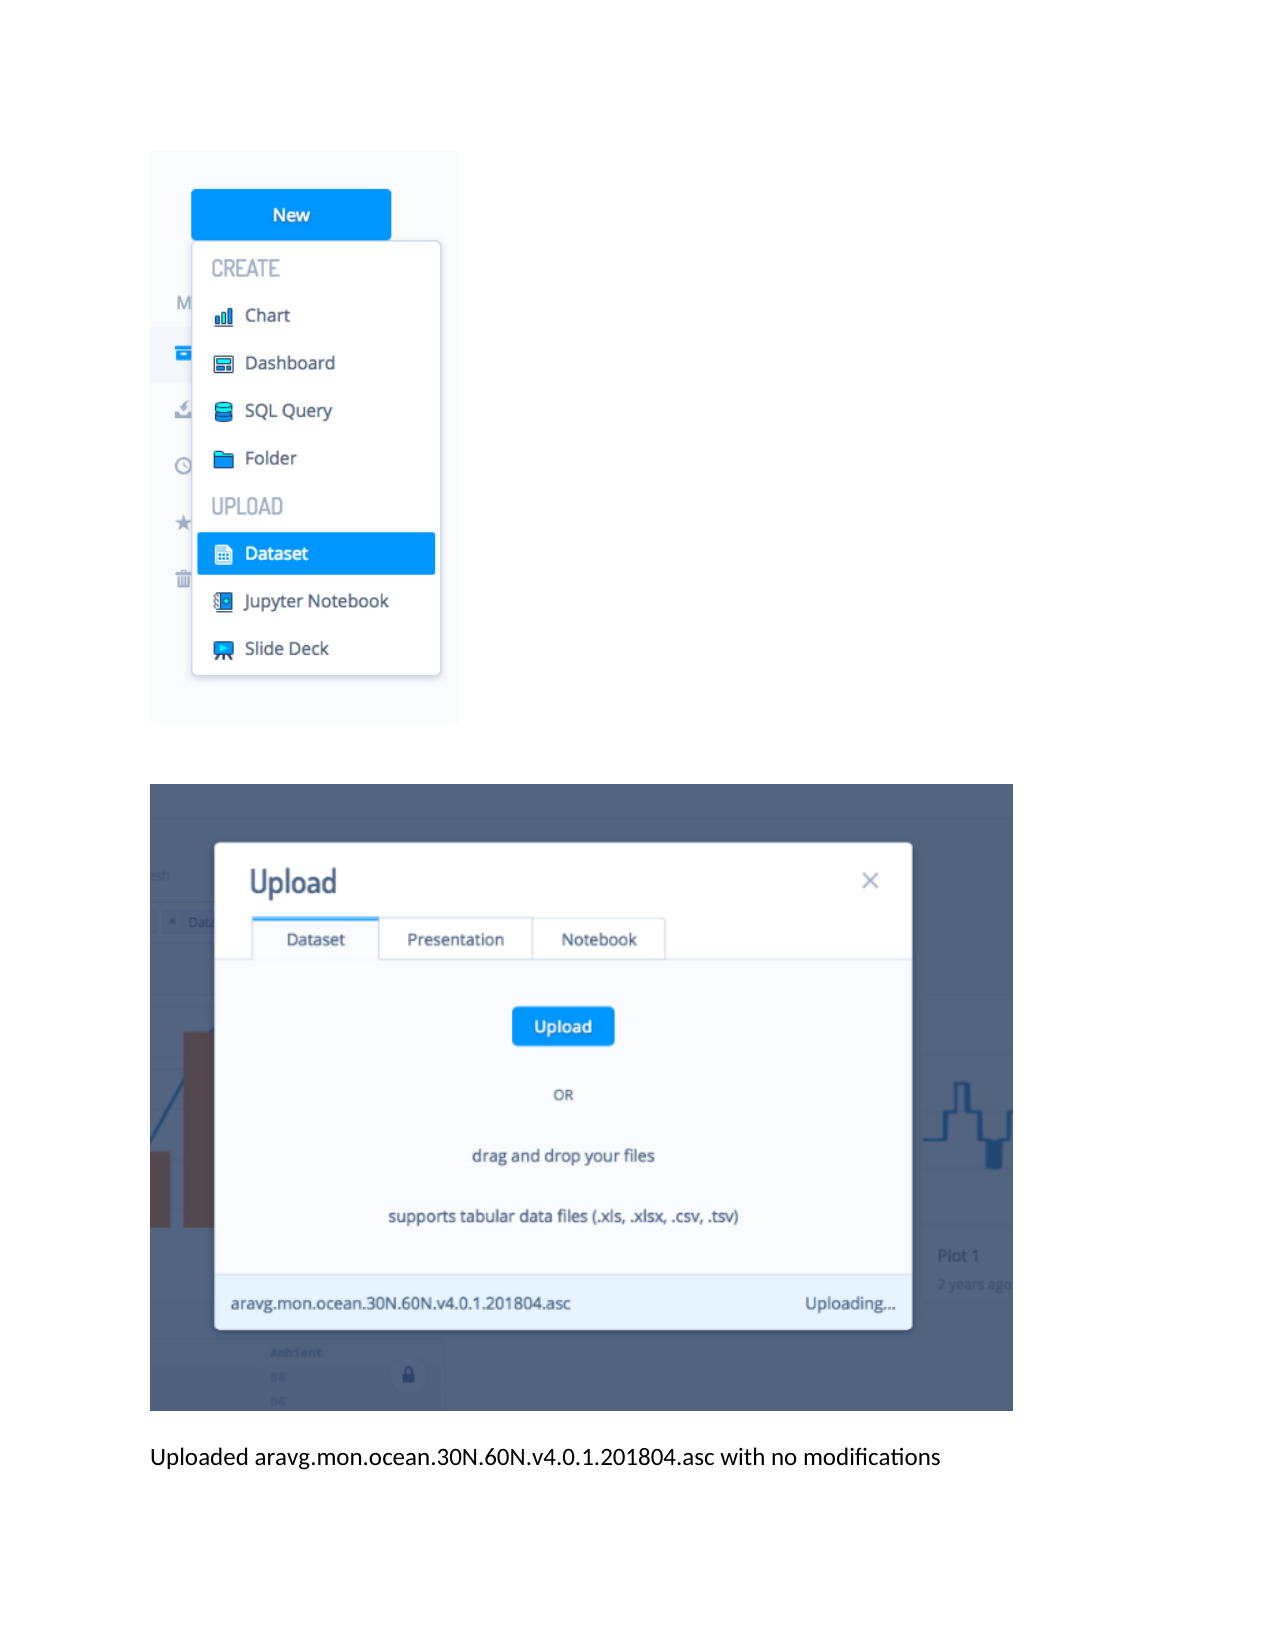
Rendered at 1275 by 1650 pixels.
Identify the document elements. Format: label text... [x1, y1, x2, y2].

picture [150, 150, 459, 724]
picture [150, 784, 1013, 1411]
text Uploaded aravg.mon.ocean.30N.60N.v4.0.1.201804.asc with no modifications [150, 1442, 1125, 1472]
